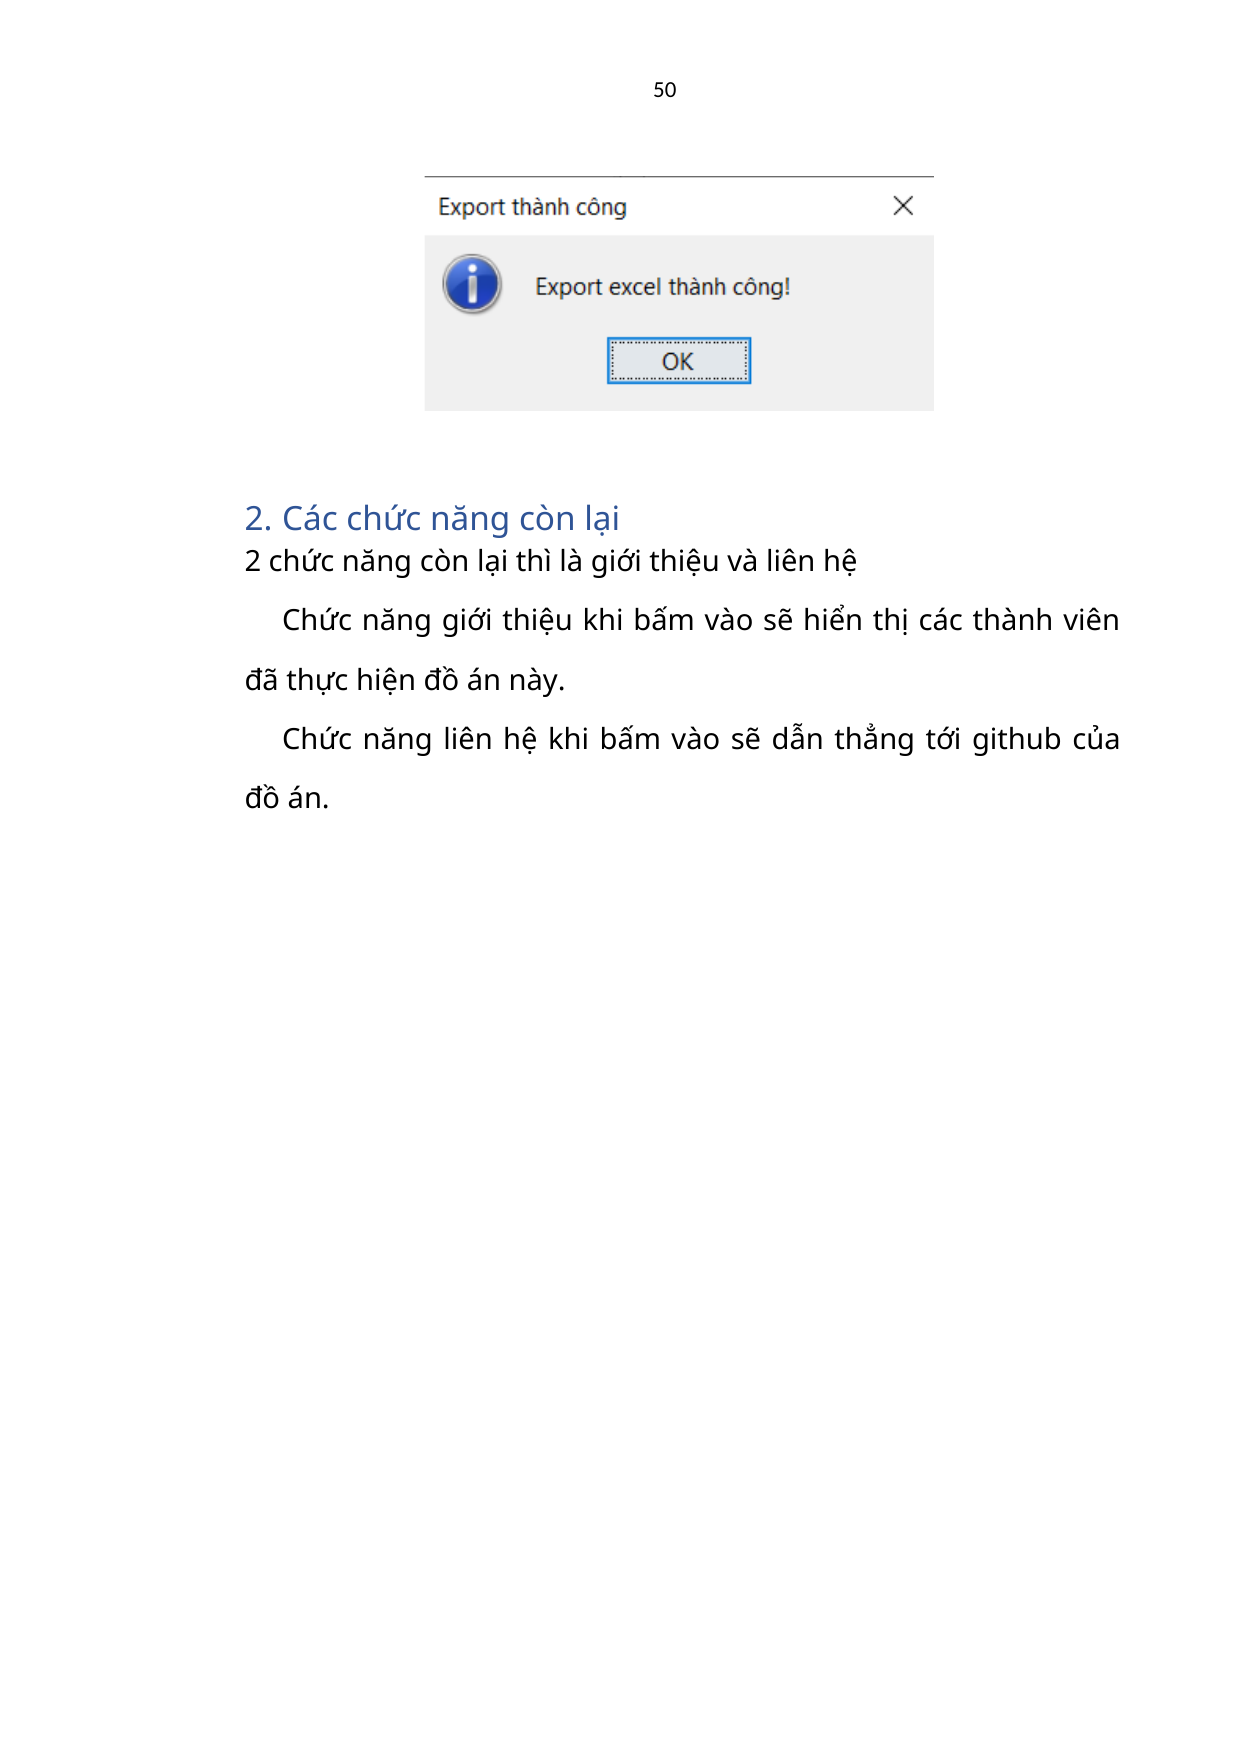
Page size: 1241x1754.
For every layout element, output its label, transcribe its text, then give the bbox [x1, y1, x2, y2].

text 2 chức năng còn lại thì là giới thiệu và liên hệ [244, 540, 1122, 579]
text Chức năng liên hệ khi bấm vào sẽ dẫn thẳng tới github của đồ án. [244, 718, 1122, 817]
subtitle Các chức năng còn lại [244, 494, 1122, 540]
text Chức năng giới thiệu khi bấm vào sẽ hiển thị các thành viên đã thực hiện đồ án này. [244, 599, 1122, 698]
picture [424, 176, 934, 411]
